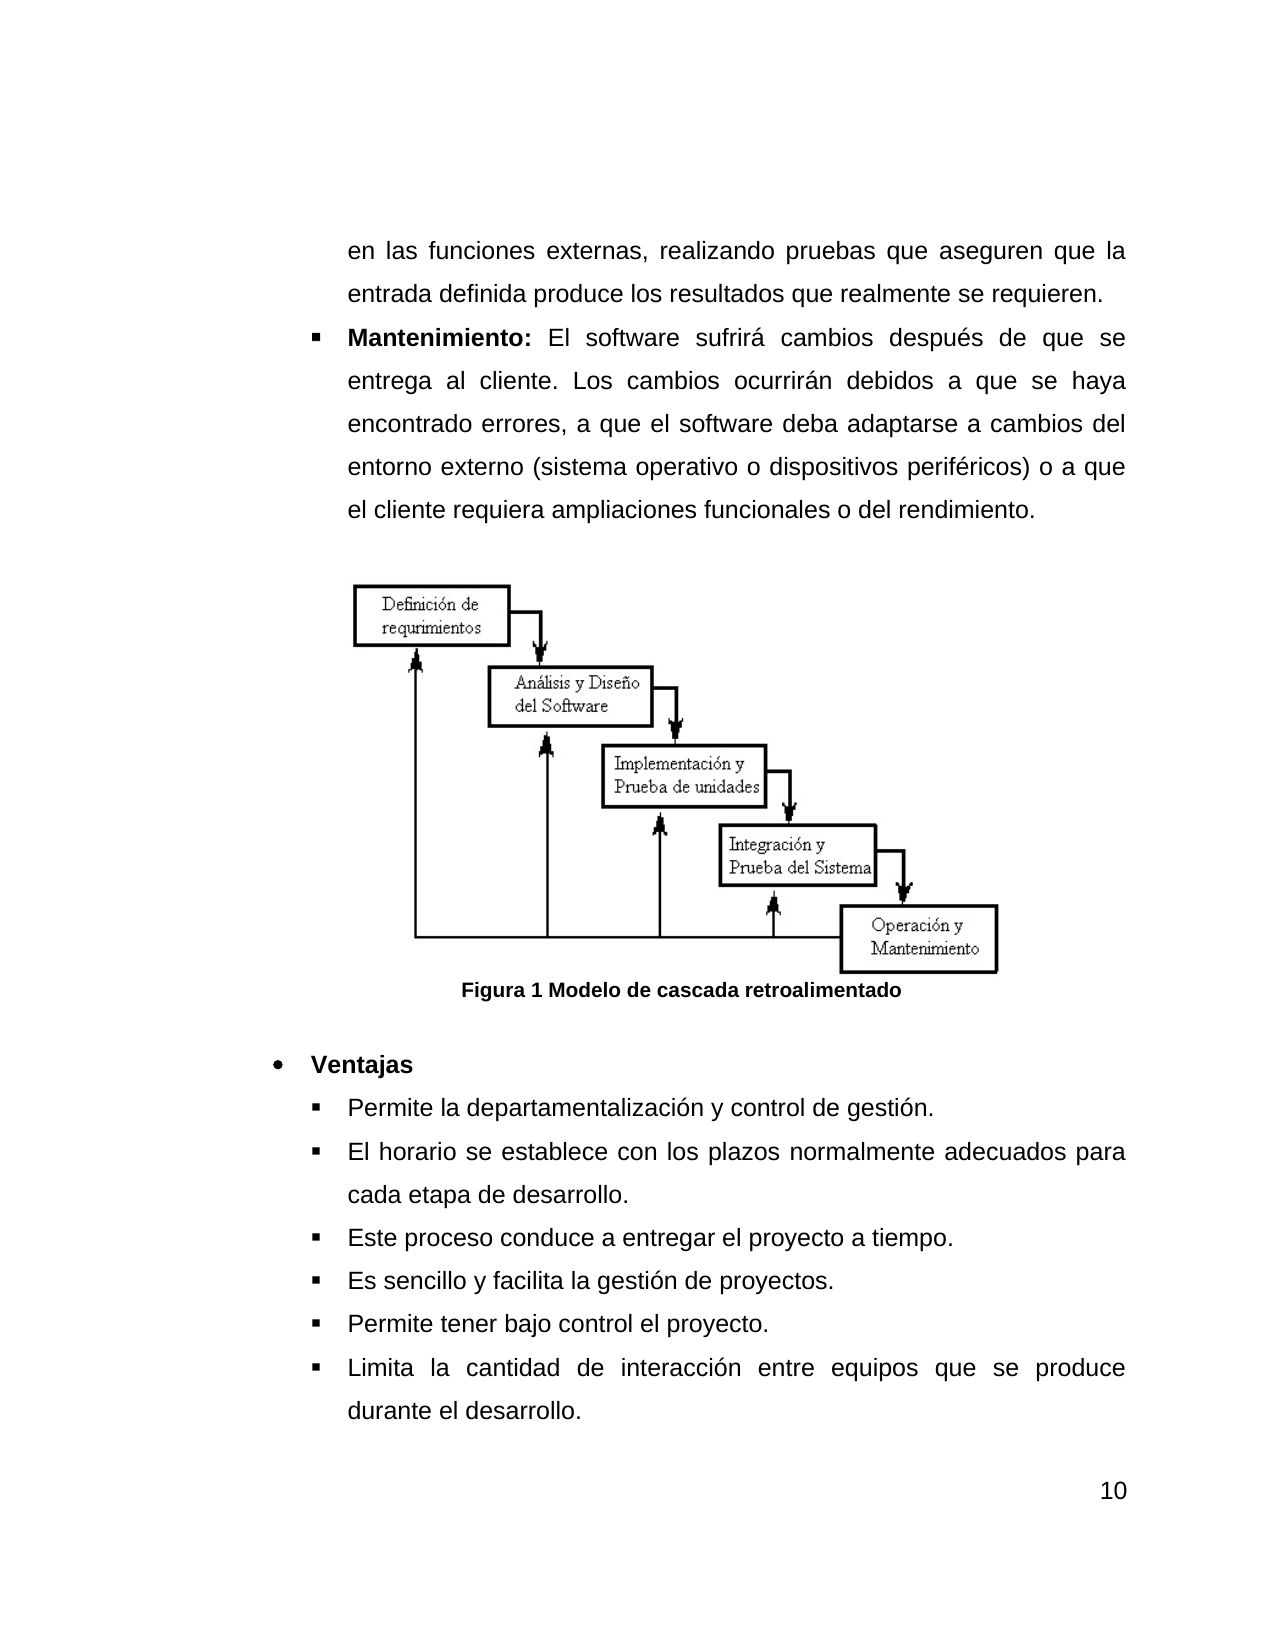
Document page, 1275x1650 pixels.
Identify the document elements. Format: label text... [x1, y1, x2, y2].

text Permite la departamentalización y control de gestión. [310, 1093, 1127, 1122]
text Es sencillo y facilita la gestión de proyectos. [310, 1266, 1127, 1295]
picture [346, 581, 1018, 979]
text Mantenimiento: El software sufrirá cambios después de que se entrega al cliente. Los cambios ocurrirán debidos a que se haya encontrado errores, a que el software deba adaptarse a cambios del entorno externo (sistema operativo o dispositivos periféricos) o a que el cliente requiera ampliaciones funcionales o del rendimiento. [310, 322, 1127, 524]
text Limita la cantidad de interacción entre equipos que se produce durante el desarrollo. [310, 1353, 1127, 1424]
text Este proceso conduce a entregar el proyecto a tiempo. [310, 1223, 1127, 1252]
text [310, 236, 1127, 308]
text Permite tener bajo control el proyecto. [310, 1309, 1127, 1338]
text El horario se establece con los plazos normalmente adecuados para cada etapa de desarrollo. [310, 1137, 1127, 1208]
text Ventajas [273, 1050, 1127, 1079]
